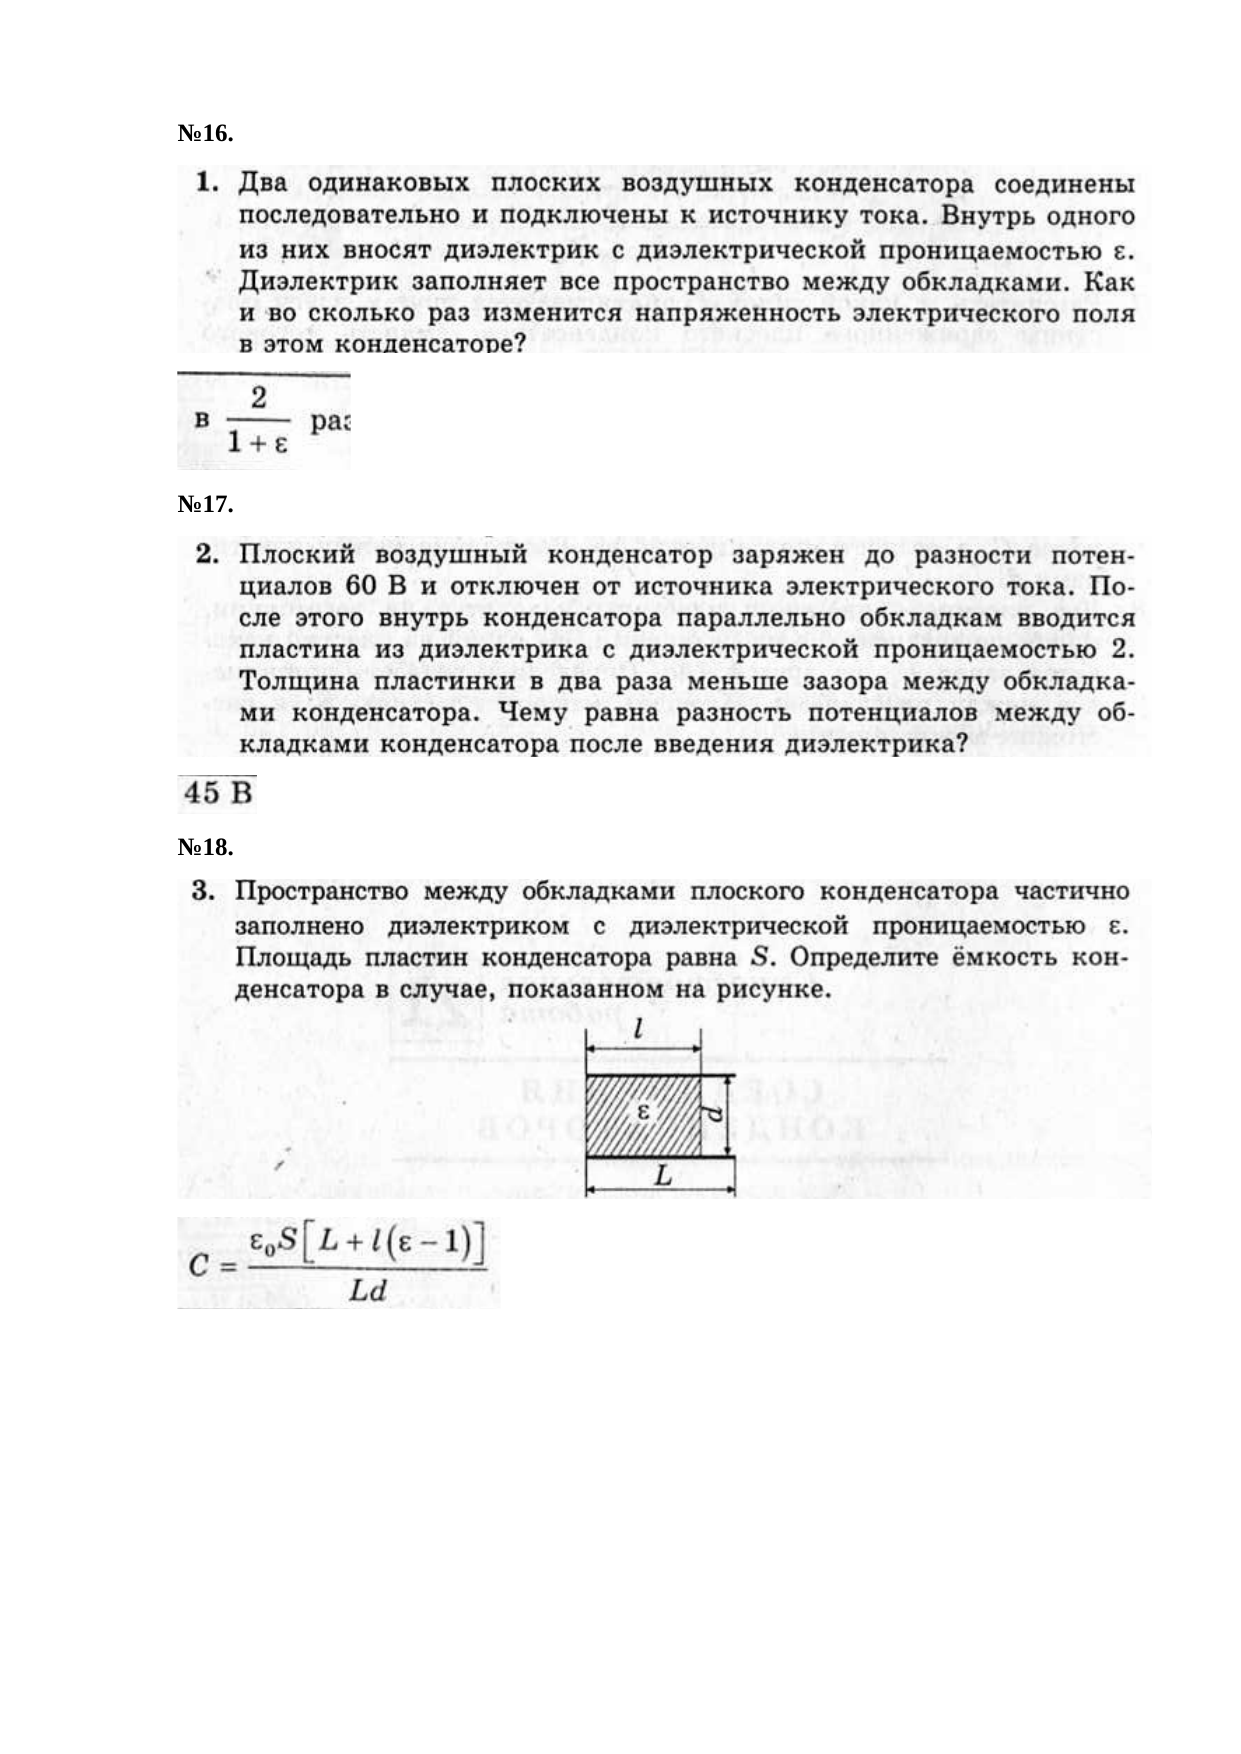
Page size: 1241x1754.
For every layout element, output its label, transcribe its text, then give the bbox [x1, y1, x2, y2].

text №16. [177, 118, 1152, 147]
text №17. [177, 489, 1152, 517]
text №18. [177, 832, 1152, 861]
